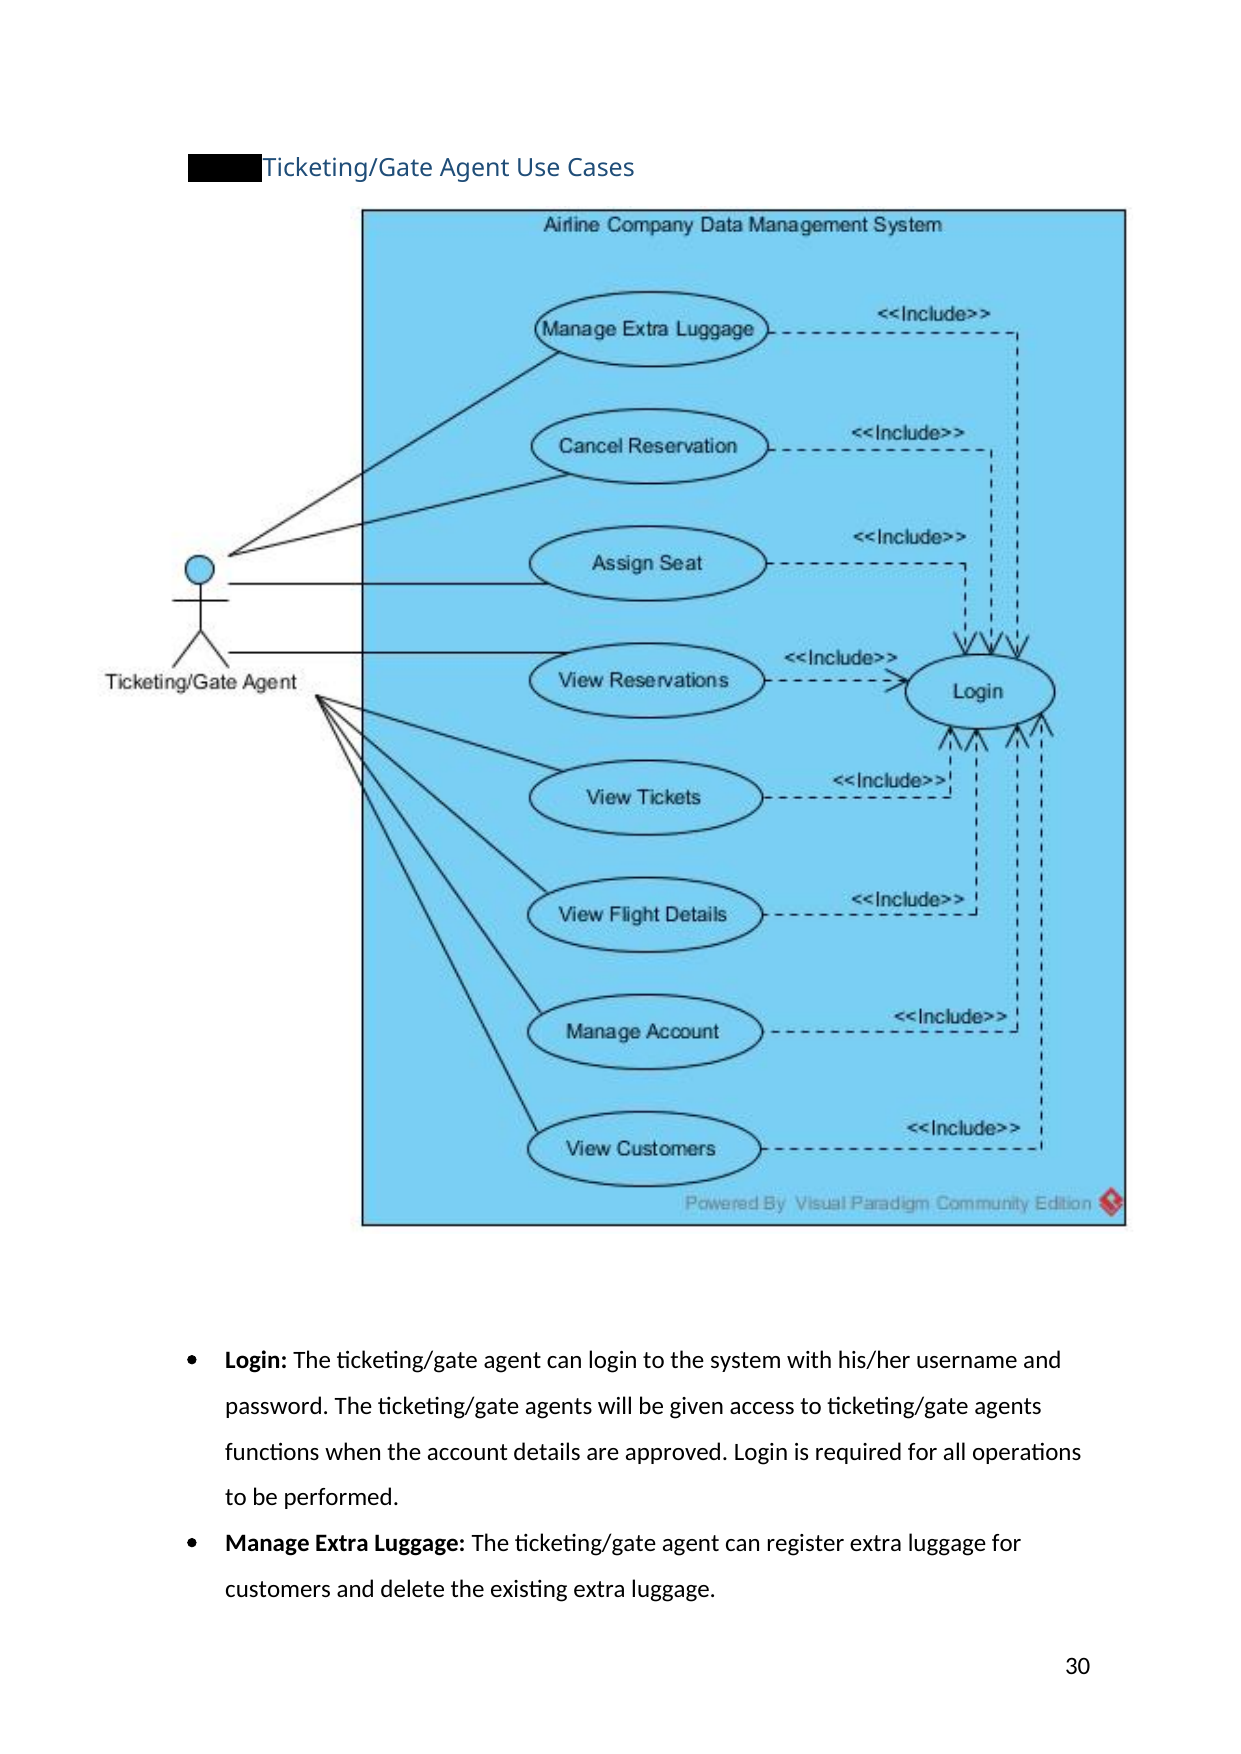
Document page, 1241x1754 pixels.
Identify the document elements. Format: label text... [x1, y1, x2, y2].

subtitle Ticketing/Gate Agent Use Cases [187, 150, 1090, 184]
list Manage Extra Luggage: The ticketing/gate agent can register extra luggage for customers and delete the existing extra luggage. [187, 1527, 1090, 1603]
picture [83, 206, 1134, 1234]
list Login: The ticketing/gate agent can login to the system with his/her username and password. The ticketing/gate agents will be given access to ticketing/gate agents functions when the account details are approved. Login is required for all operations to be performed. [187, 1344, 1090, 1512]
